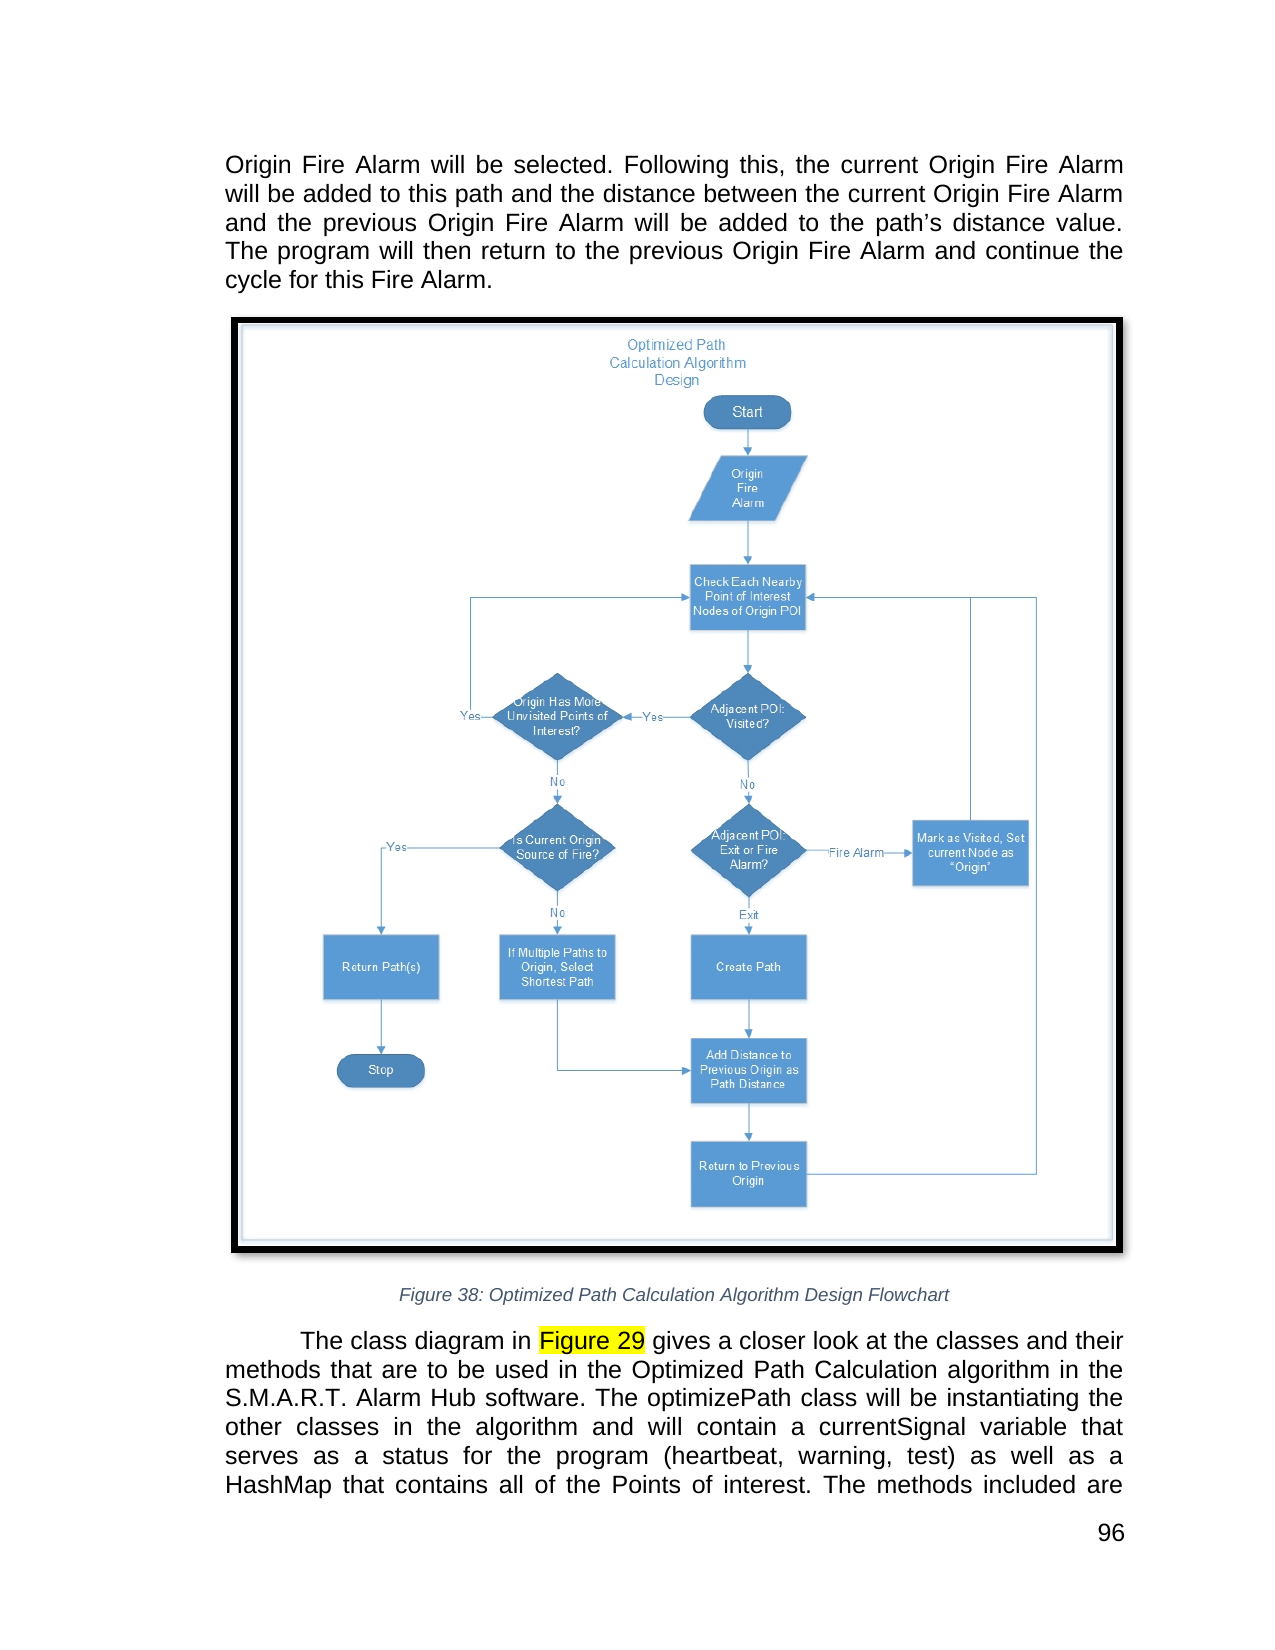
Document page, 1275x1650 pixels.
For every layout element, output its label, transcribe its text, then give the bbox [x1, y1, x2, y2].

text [225, 1326, 1125, 1498]
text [225, 150, 1125, 294]
picture [238, 323, 1116, 1246]
text Figure 38: Optimized Path Calculation Algorithm Design Flowchart [225, 1283, 1125, 1305]
